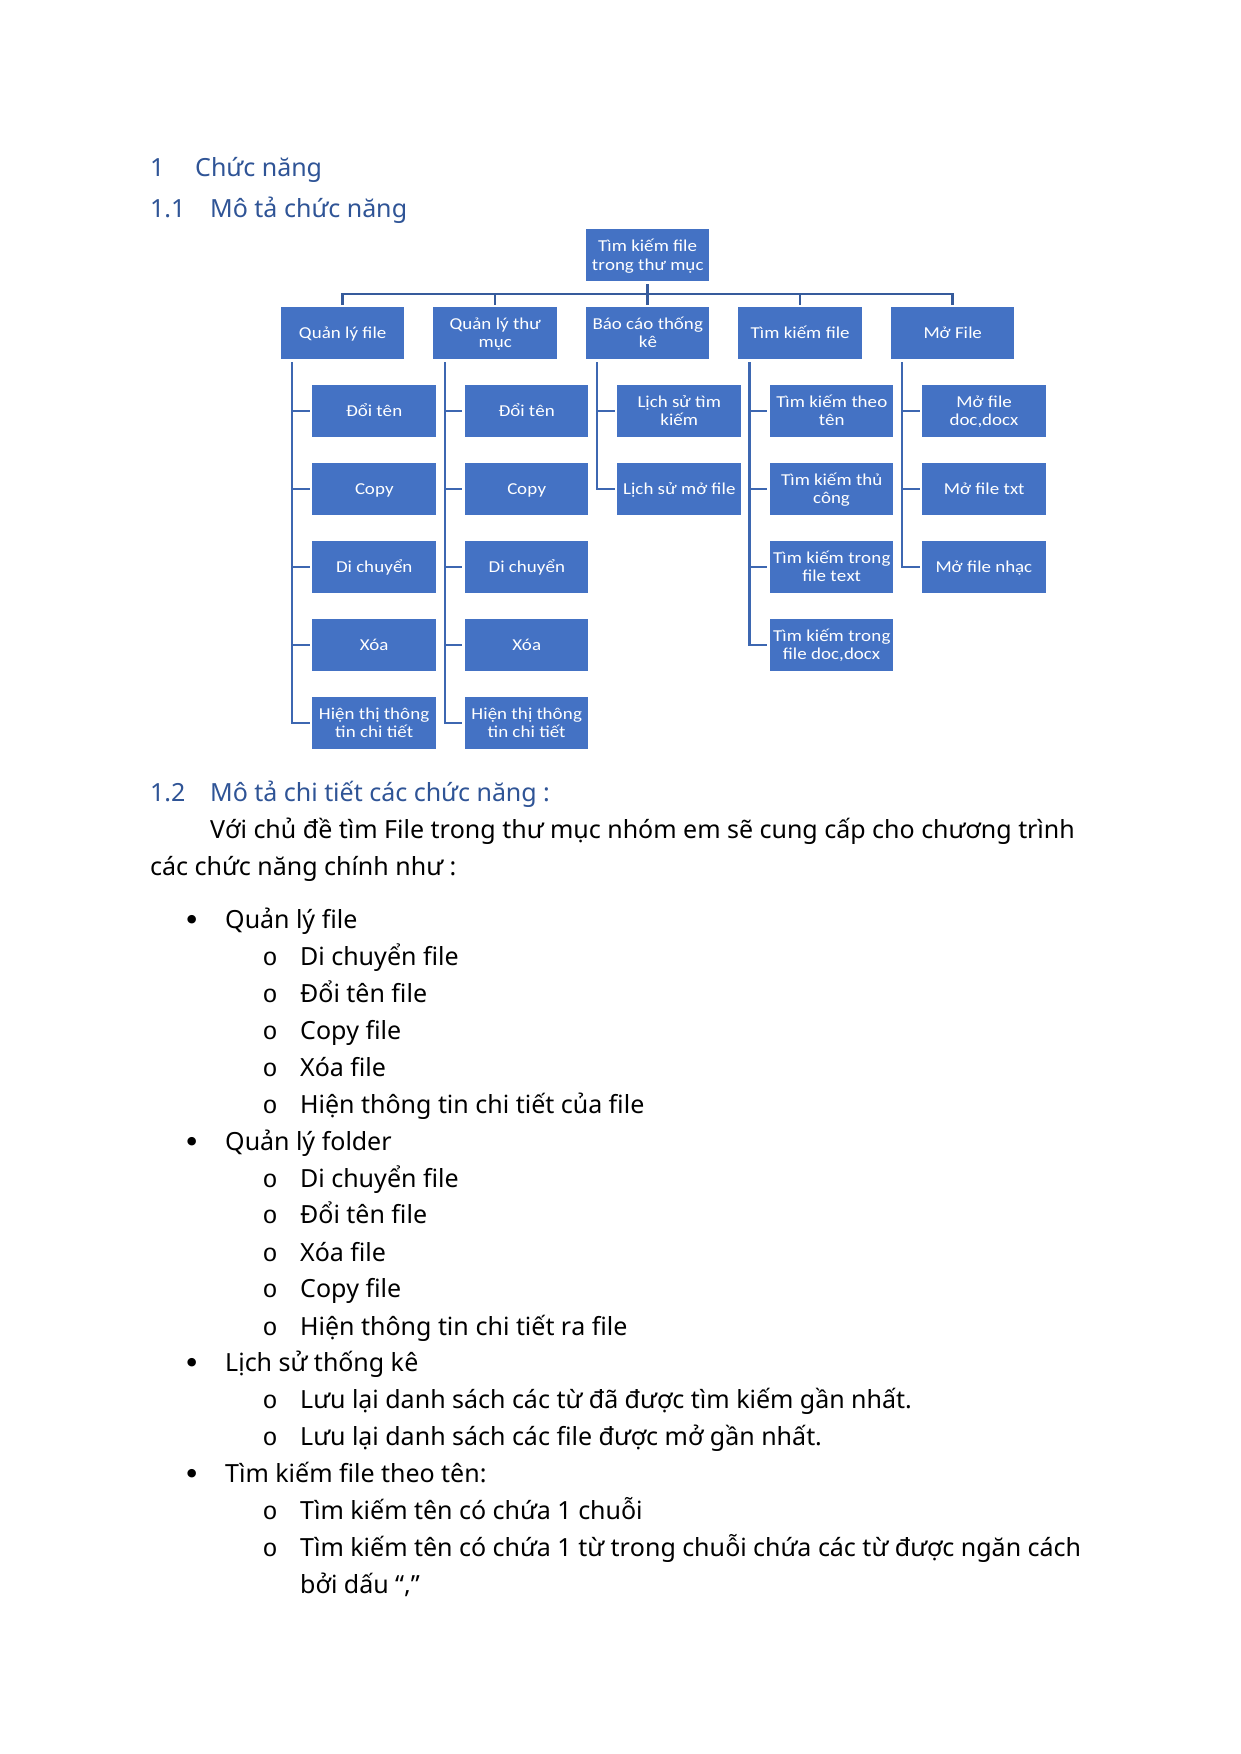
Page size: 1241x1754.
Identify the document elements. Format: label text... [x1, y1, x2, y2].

list Copy file [262, 1012, 1090, 1047]
list Lịch sử thống kê [187, 1345, 1090, 1379]
list Di chuyển file [262, 1160, 1090, 1194]
subtitle Mô tả chi tiết các chức năng : [150, 775, 1090, 809]
list Tìm kiếm file theo tên: [187, 1456, 1090, 1490]
list Quản lý file [187, 902, 1090, 936]
list Copy file [262, 1271, 1090, 1305]
subtitle Chức năng [150, 150, 1090, 184]
list Đổi tên file [262, 976, 1090, 1010]
list Xóa file [262, 1234, 1090, 1268]
list Lưu lại danh sách các từ đã được tìm kiếm gần nhất. [262, 1382, 1090, 1416]
list Tìm kiếm tên có chứa 1 chuỗi [262, 1493, 1090, 1527]
list Xóa file [262, 1049, 1090, 1084]
list Tìm kiếm tên có chứa 1 từ trong chuỗi chứa các từ được ngăn cách bởi dấu “,” [262, 1529, 1090, 1601]
list Hiện thông tin chi tiết ra file [262, 1308, 1090, 1342]
subtitle Mô tả chức năng [150, 191, 1090, 225]
text Với chủ đề tìm File trong thư mục nhóm em sẽ cung cấp cho chương trình các chức năng chính như : [150, 812, 1090, 882]
list Di chuyển file [262, 938, 1090, 973]
list Lưu lại danh sách các file được mở gần nhất. [262, 1419, 1090, 1453]
list Quản lý folder [187, 1123, 1090, 1157]
list Đổi tên file [262, 1197, 1090, 1231]
list Hiện thông tin chi tiết của file [262, 1086, 1090, 1121]
